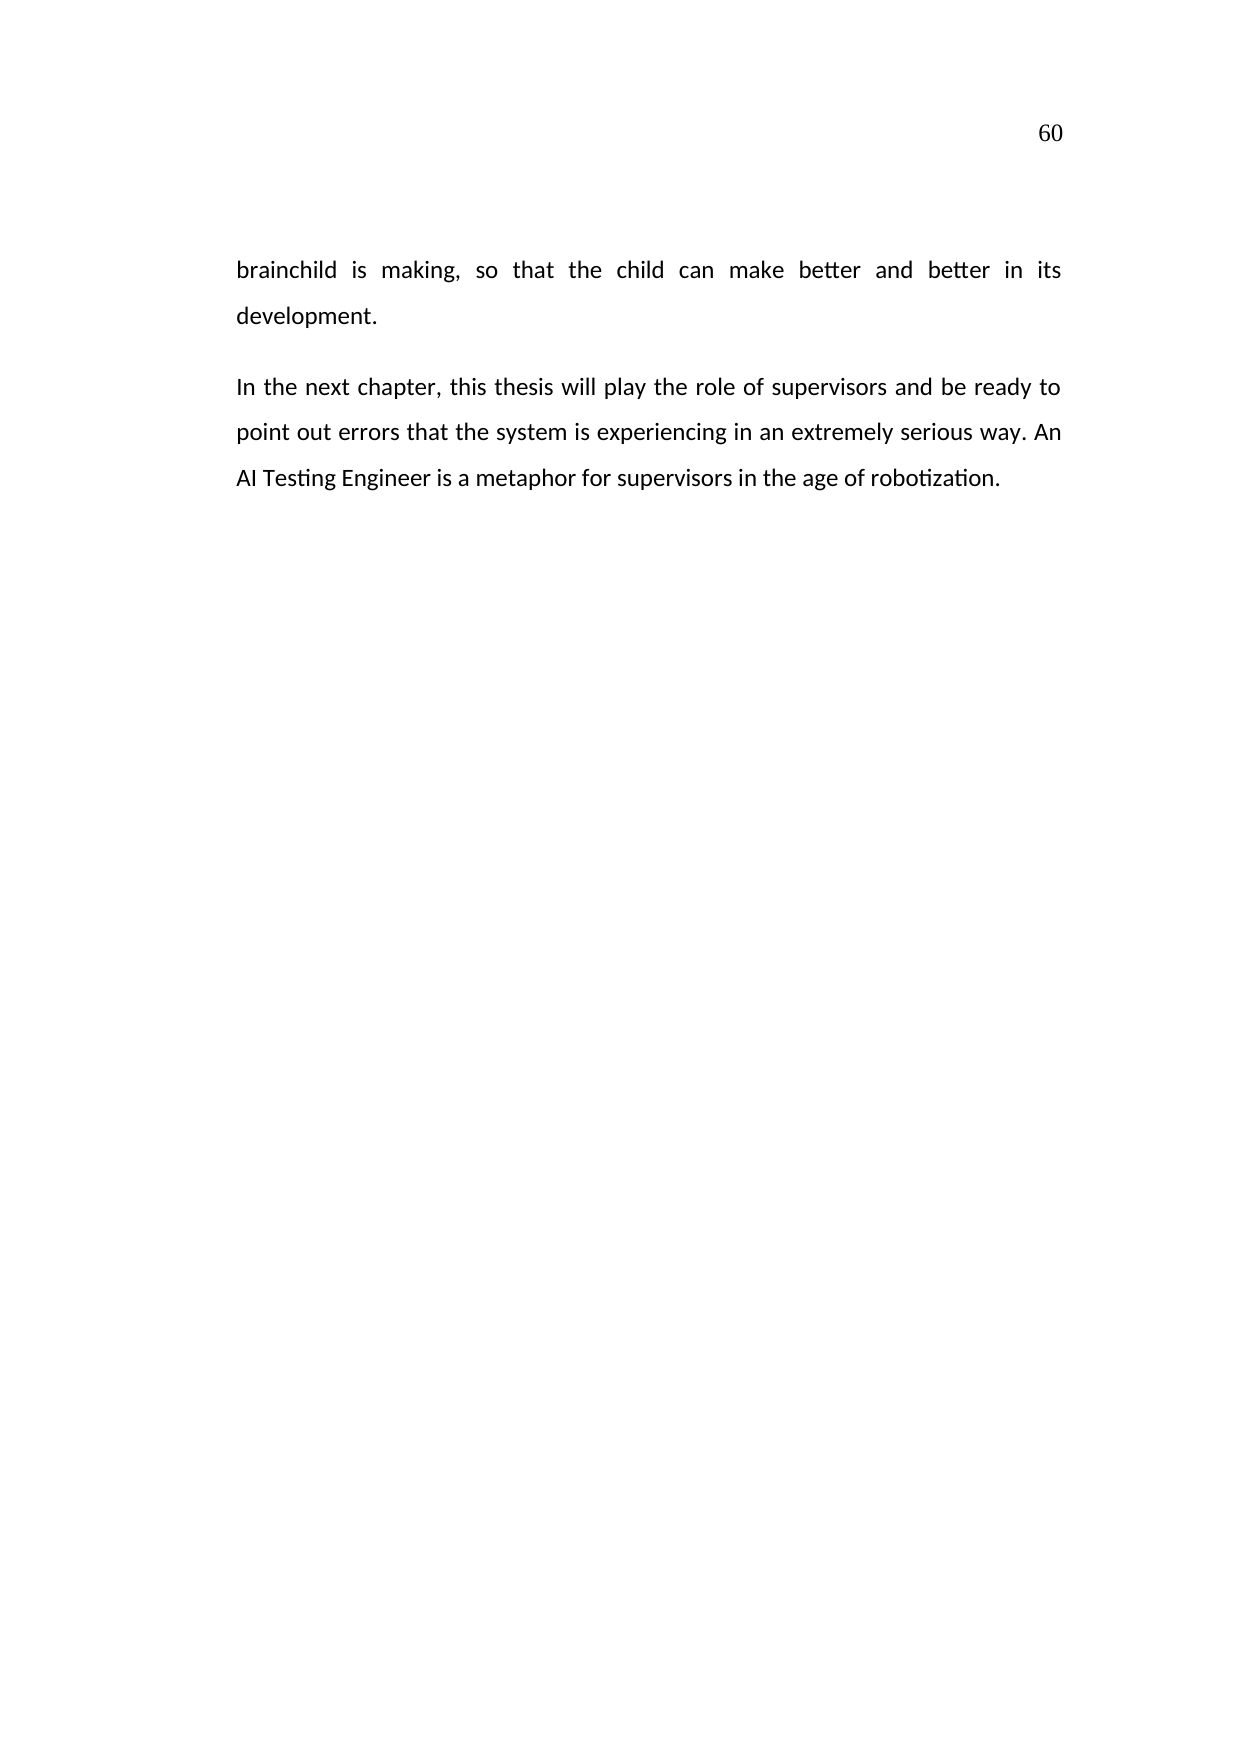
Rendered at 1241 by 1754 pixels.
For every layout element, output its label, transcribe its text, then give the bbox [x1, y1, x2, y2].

text In the next chapter, this thesis will play the role of supervisors and be ready to point out errors that the system is experiencing in an extremely serious way. An AI Testing Engineer is a metaphor for supervisors in the age of robotization. [236, 371, 1063, 493]
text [236, 254, 1063, 331]
